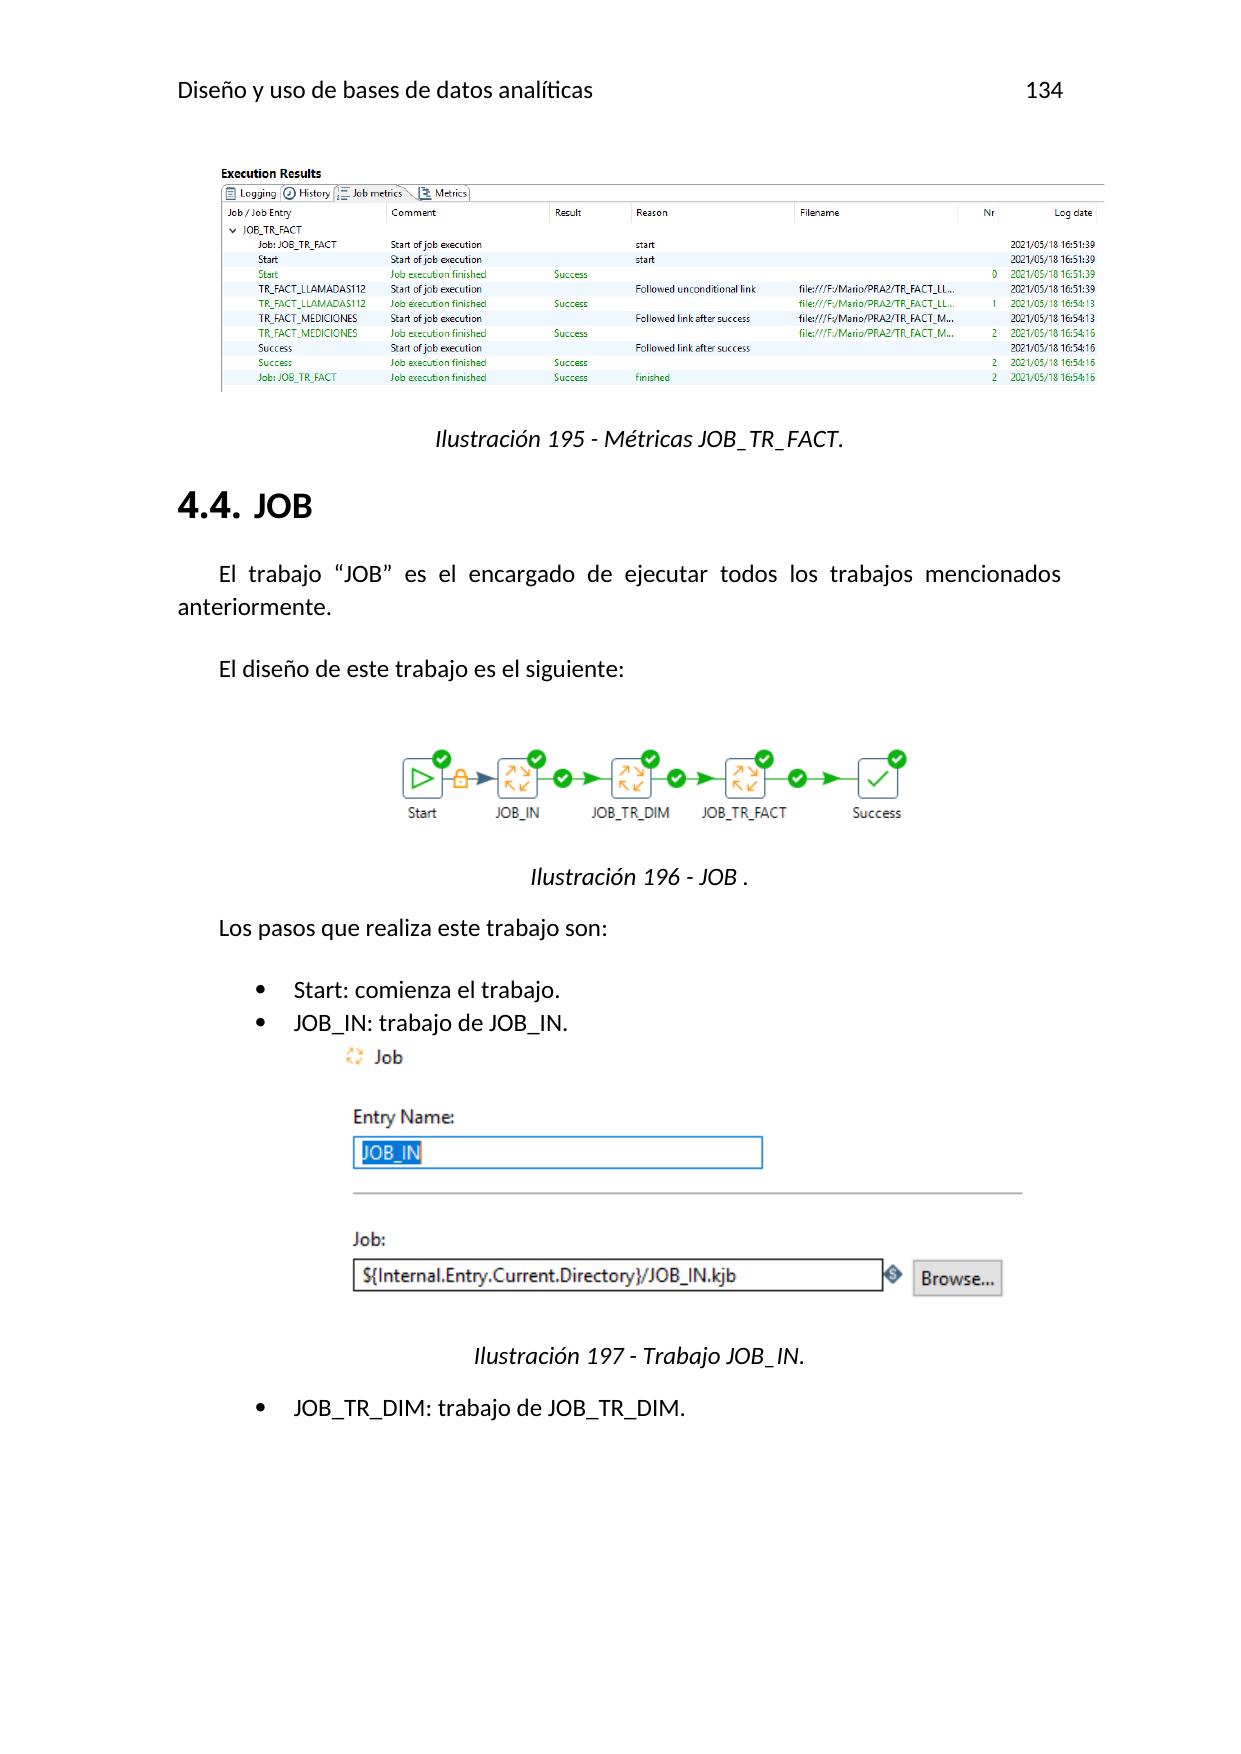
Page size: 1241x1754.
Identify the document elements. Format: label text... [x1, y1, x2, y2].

text El trabajo “JOB” es el encargado de ejecutar todos los trabajos mencionados anteriormente. [177, 558, 1063, 622]
text Los pasos que realiza este trabajo son: [177, 912, 1063, 943]
subtitle JOB [177, 478, 1063, 529]
text El diseño de este trabajo es el siguiente: [177, 653, 1063, 684]
list Start: comienza el trabajo. [256, 974, 1063, 1005]
picture [360, 715, 922, 830]
picture [218, 165, 1105, 392]
list JOB_TR_DIM: trabajo de JOB_TR_DIM. [256, 1392, 1063, 1422]
picture [333, 1040, 1023, 1309]
list JOB_IN: trabajo de JOB_IN. [256, 1007, 1063, 1038]
